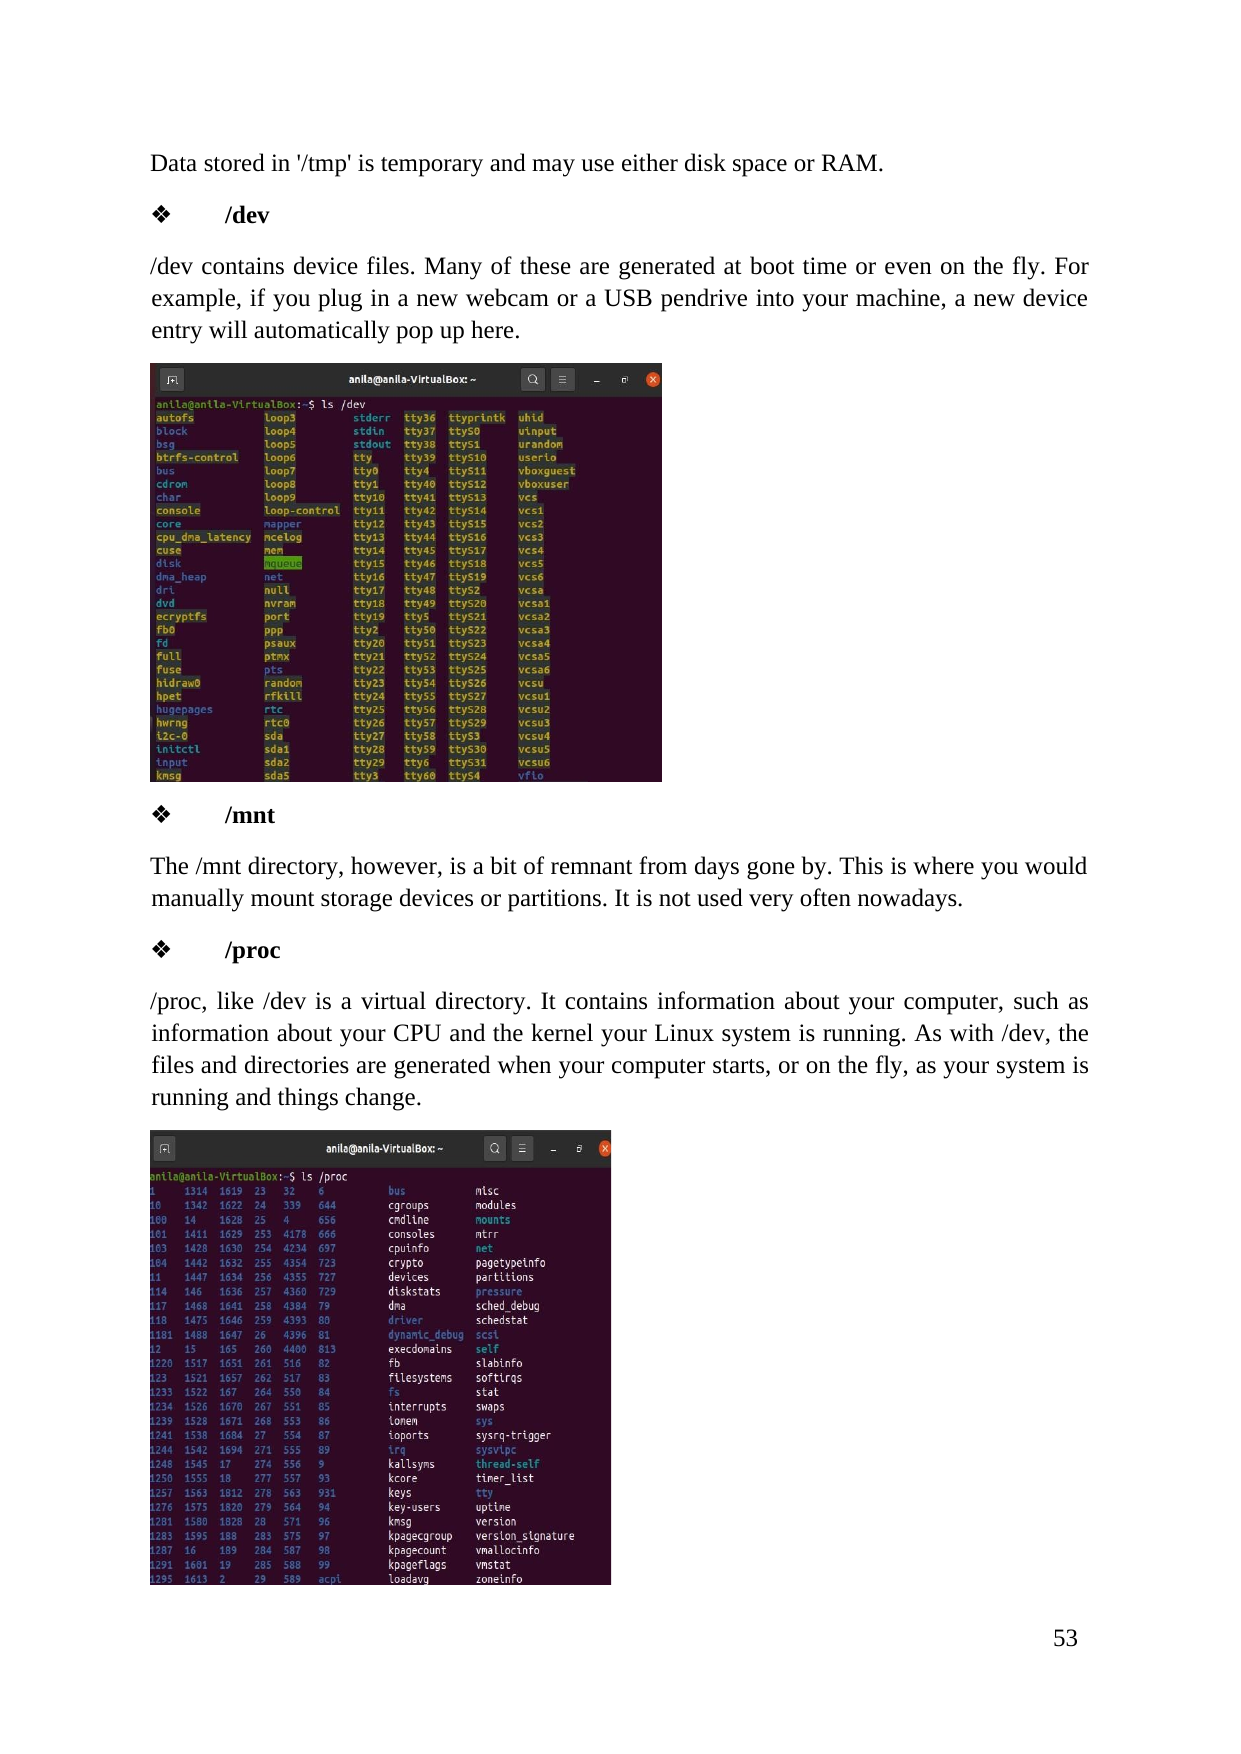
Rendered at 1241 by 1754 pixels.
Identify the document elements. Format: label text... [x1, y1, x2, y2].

text /dev contains device files. Many of these are generated at boot time or even on the fly. For example, if you plug in a new webcam or a USB pendrive into your machine, a new device entry will automatically pop up here. [150, 251, 1090, 344]
subtitle /dev [150, 197, 1132, 231]
subtitle /proc [150, 932, 1132, 966]
text /proc, like /dev is a virtual directory. It contains information about your computer, such as information about your CPU and the kernel your Linux system is running. As with /dev, the files and directories are generated when your computer starts, or on the fly, as your system is running and things change. [150, 986, 1090, 1111]
picture [150, 1130, 612, 1585]
text Data stored in '/tmp' is temporary and may use either disk space or RAM. [150, 148, 1132, 177]
text The /mnt directory, however, is a bit of remnant from days gone by. This is where you would manually mount storage devices or partitions. It is not used very often nowadays. [150, 851, 1090, 912]
picture [150, 363, 662, 782]
